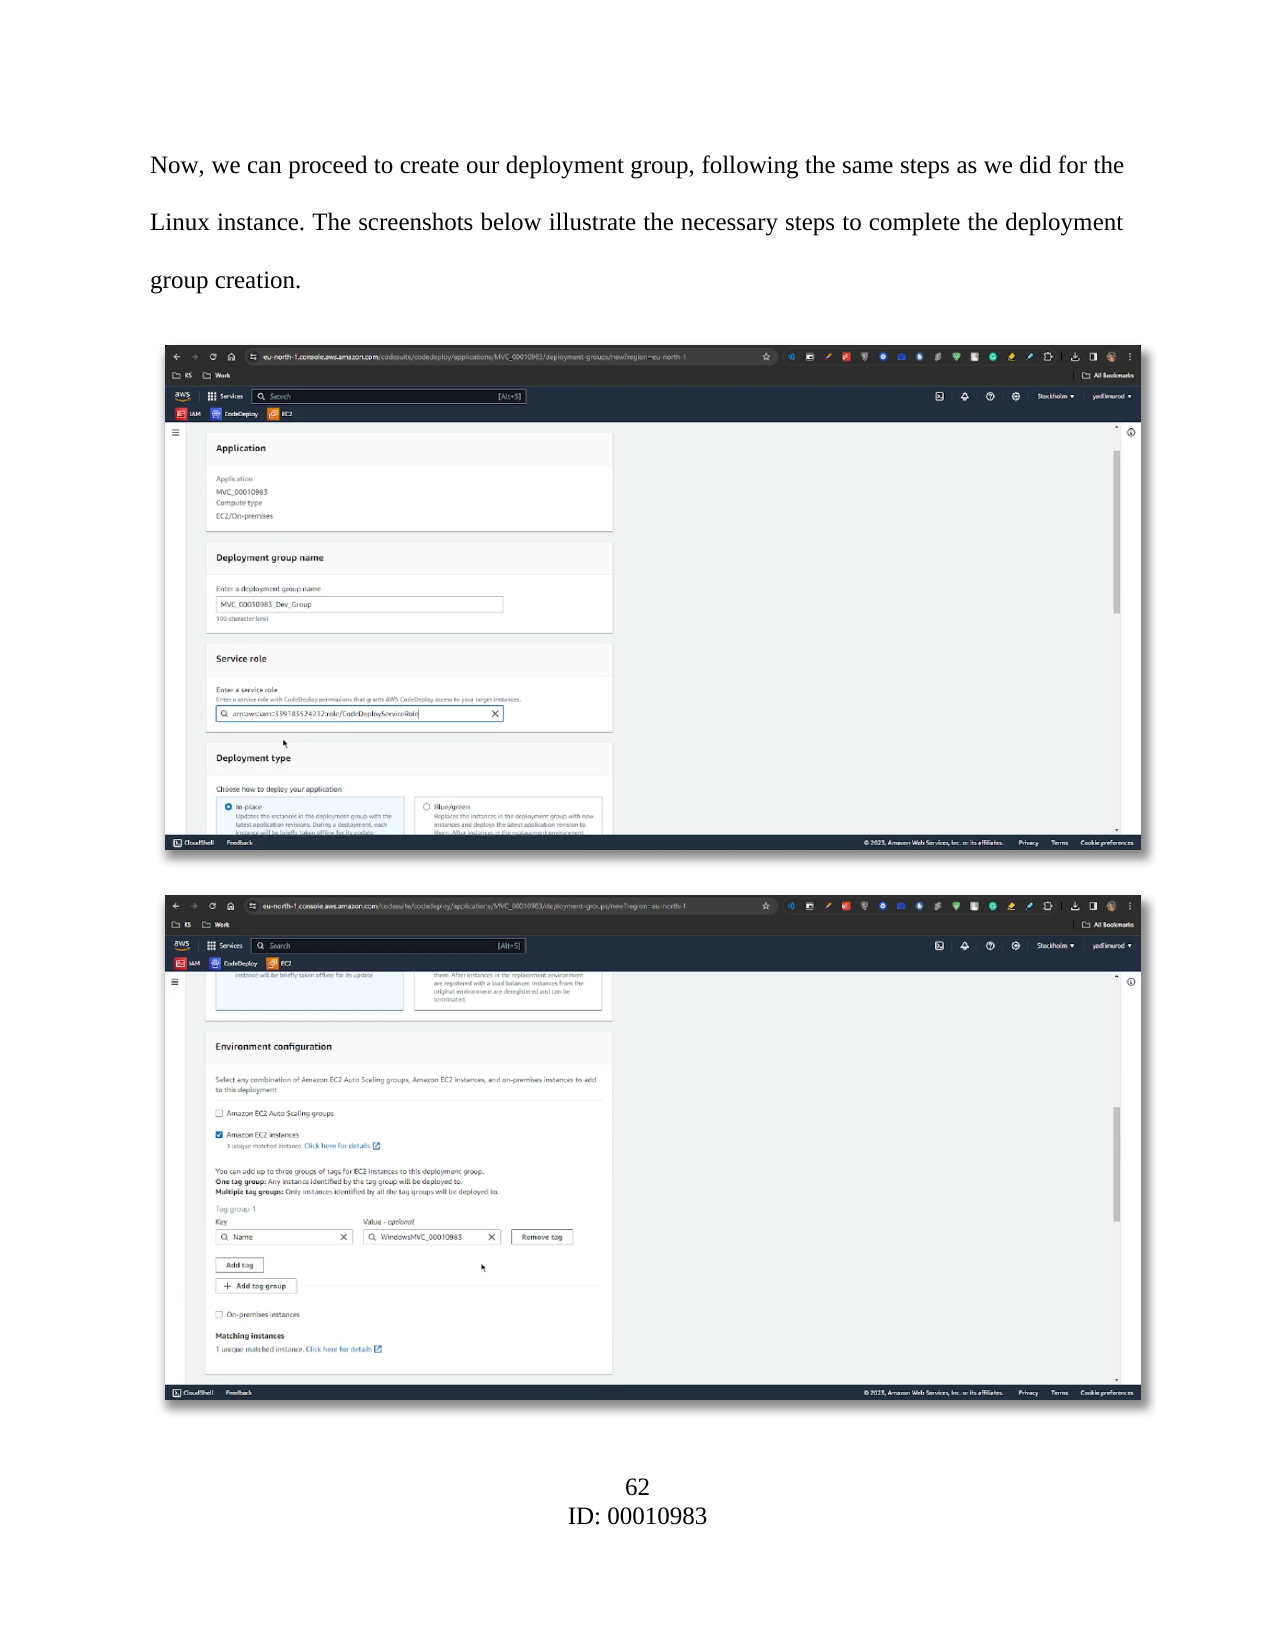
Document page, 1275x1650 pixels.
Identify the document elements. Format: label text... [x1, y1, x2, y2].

picture [165, 895, 1141, 1400]
text Now, we can proceed to create our deployment group, following the same steps as we did for the Linux instance. The screenshots below illustrate the necessary steps to complete the deployment group creation. [150, 150, 1125, 294]
picture [165, 345, 1141, 850]
